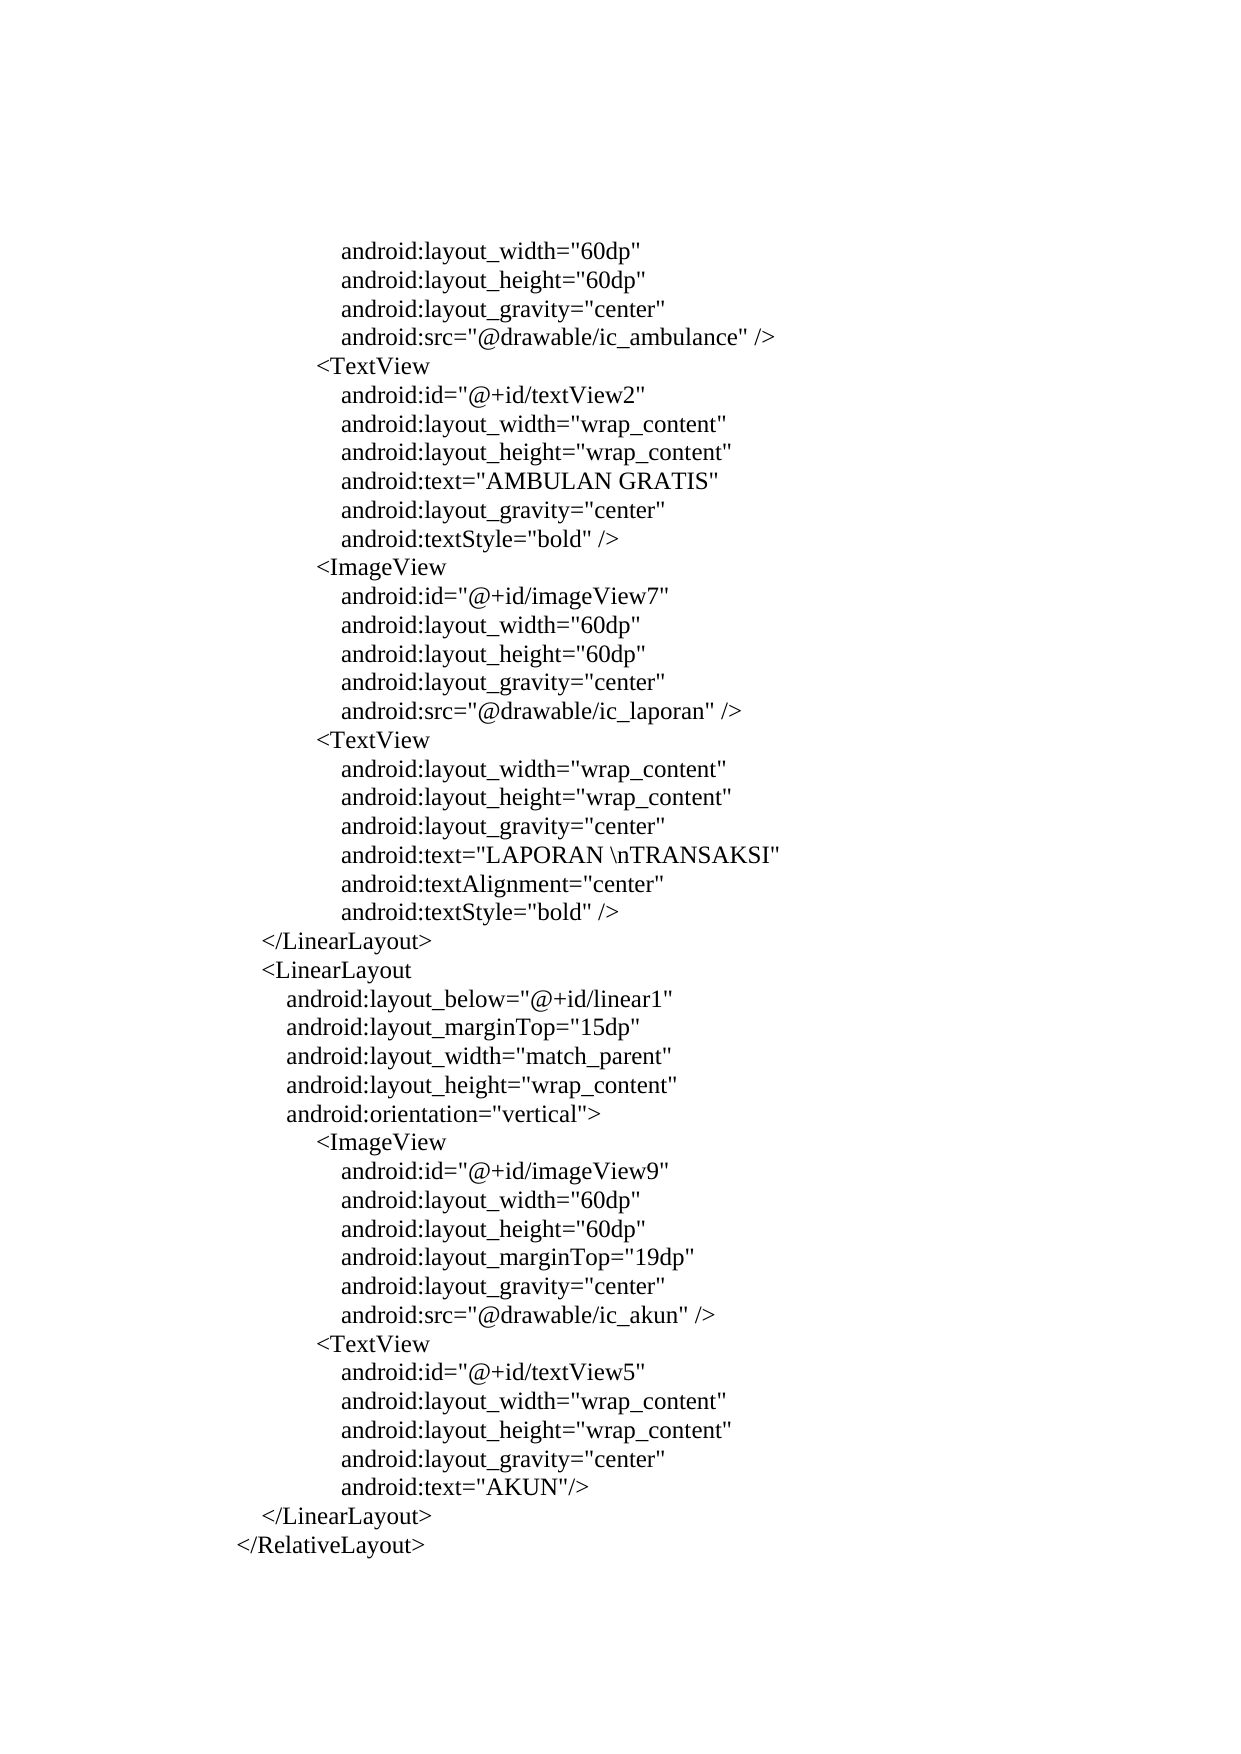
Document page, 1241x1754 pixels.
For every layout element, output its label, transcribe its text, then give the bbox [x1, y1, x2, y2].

text android:layout_marginTop="19dp" [266, 1242, 1063, 1271]
text android:id="@+id/textView5" [266, 1357, 1063, 1386]
text <ImageView [266, 1127, 1063, 1156]
text android:layout_width="60dp" [266, 236, 1063, 265]
text android:id="@+id/imageView9" [266, 1156, 1063, 1185]
text android:layout_gravity="center" [266, 1444, 1063, 1472]
text android:layout_gravity="center" [266, 1271, 1063, 1300]
text android:id="@+id/textView2" [266, 380, 1063, 409]
text android:text="AKUN"/> [266, 1472, 1063, 1501]
text android:layout_height="wrap_content" [266, 437, 1063, 466]
text android:layout_height="60dp" [266, 1214, 1063, 1242]
text </LinearLayout> [236, 1501, 1063, 1530]
text <LinearLayout [236, 955, 1063, 984]
text android:id="@+id/imageView7" [266, 581, 1063, 610]
text android:src="@drawable/ic_akun" /> [266, 1300, 1063, 1329]
text android:layout_marginTop="15dp" [236, 1012, 1063, 1041]
text android:layout_height="60dp" [266, 265, 1063, 294]
text android:layout_width="wrap_content" [266, 1386, 1063, 1415]
text android:layout_below="@+id/linear1" [236, 984, 1063, 1012]
text android:layout_width="60dp" [266, 1185, 1063, 1214]
text android:orientation="vertical"> [236, 1099, 1063, 1127]
text android:layout_gravity="center" [266, 495, 1063, 524]
text android:layout_width="match_parent" [236, 1041, 1063, 1070]
text android:layout_gravity="center" [266, 294, 1063, 322]
text android:layout_width="60dp" [266, 610, 1063, 639]
text <TextView [266, 351, 1063, 380]
text android:src="@drawable/ic_ambulance" /> [266, 322, 1063, 351]
text android:textStyle="bold" /> [266, 897, 1063, 926]
text android:layout_gravity="center" [266, 667, 1063, 696]
text <ImageView [266, 552, 1063, 581]
text android:text="LAPORAN \nTRANSAKSI" [266, 840, 1063, 869]
text <TextView [266, 725, 1063, 754]
text android:layout_width="wrap_content" [266, 754, 1063, 782]
text android:layout_gravity="center" [266, 811, 1063, 840]
text </RelativeLayout> [236, 1530, 1063, 1559]
text <TextView [266, 1329, 1063, 1357]
text android:textAlignment="center" [266, 869, 1063, 897]
text android:textStyle="bold" /> [266, 524, 1063, 552]
text android:src="@drawable/ic_laporan" /> [266, 696, 1063, 725]
text android:layout_width="wrap_content" [266, 409, 1063, 437]
text android:layout_height="wrap_content" [266, 1415, 1063, 1444]
text android:layout_height="wrap_content" [266, 782, 1063, 811]
text android:layout_height="wrap_content" [236, 1070, 1063, 1099]
text android:layout_height="60dp" [266, 639, 1063, 667]
text android:text="AMBULAN GRATIS" [266, 466, 1063, 495]
text </LinearLayout> [236, 926, 1063, 955]
